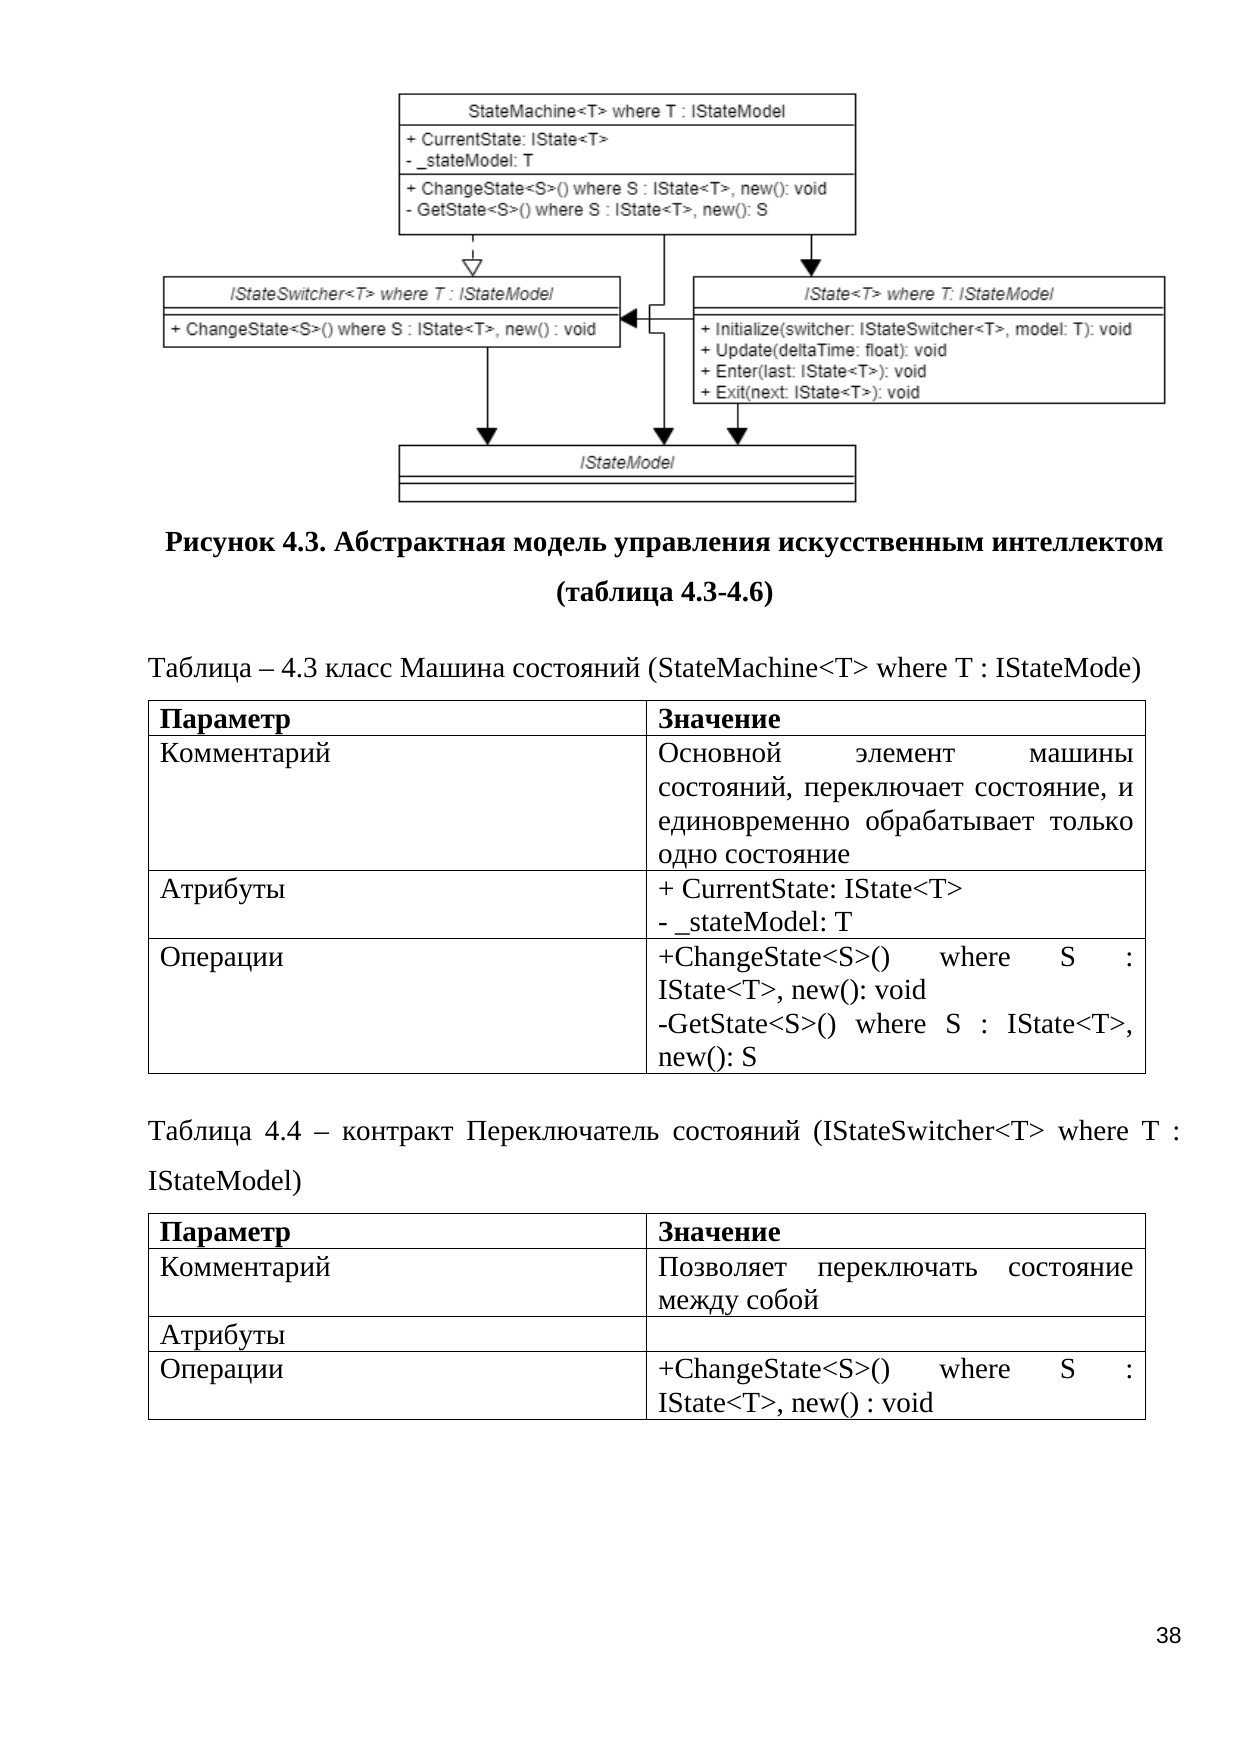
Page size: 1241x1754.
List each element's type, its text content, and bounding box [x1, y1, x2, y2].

text Таблица – 4.3 класс Машина состояний (StateMachine<T> where T : IStateMode) [148, 650, 1181, 683]
table_cell Атрибуты [149, 871, 646, 938]
table_cell [647, 1317, 1145, 1351]
table_cell +ChangeState<S>() where S : IState<T>, new(): void -GetState<S>() where S : IState<T>, new(): S [647, 939, 1145, 1073]
table_cell Комментарий [149, 736, 646, 870]
table_cell Основной элемент машины состояний, переключает состояние, и единовременно обрабатывает только одно состояние [647, 736, 1145, 870]
table_cell Атрибуты [149, 1317, 646, 1351]
table_header Значение [647, 701, 1145, 734]
table_cell Операции [149, 939, 646, 1073]
table_header Значение [647, 1214, 1145, 1248]
table_header Параметр [149, 1214, 646, 1248]
table_header Параметр [149, 701, 646, 734]
picture [153, 88, 1175, 511]
table_cell Операции [149, 1352, 646, 1419]
table_cell +ChangeState<S>() where S : IState<T>, new() : void [647, 1352, 1145, 1419]
text Рисунок 4.3. Абстрактная модель управления искусственным интеллектом (таблица 4.3-4.6) [148, 524, 1181, 608]
table_cell + CurrentState: IState<T> - _stateModel: T [647, 871, 1145, 938]
text Таблица 4.4 – контракт Переключатель состояний (IStateSwitcher<T> where T : IStateModel) [148, 1113, 1181, 1197]
table_cell Комментарий [149, 1249, 646, 1316]
table_cell Позволяет переключать состояние между собой [647, 1249, 1145, 1316]
